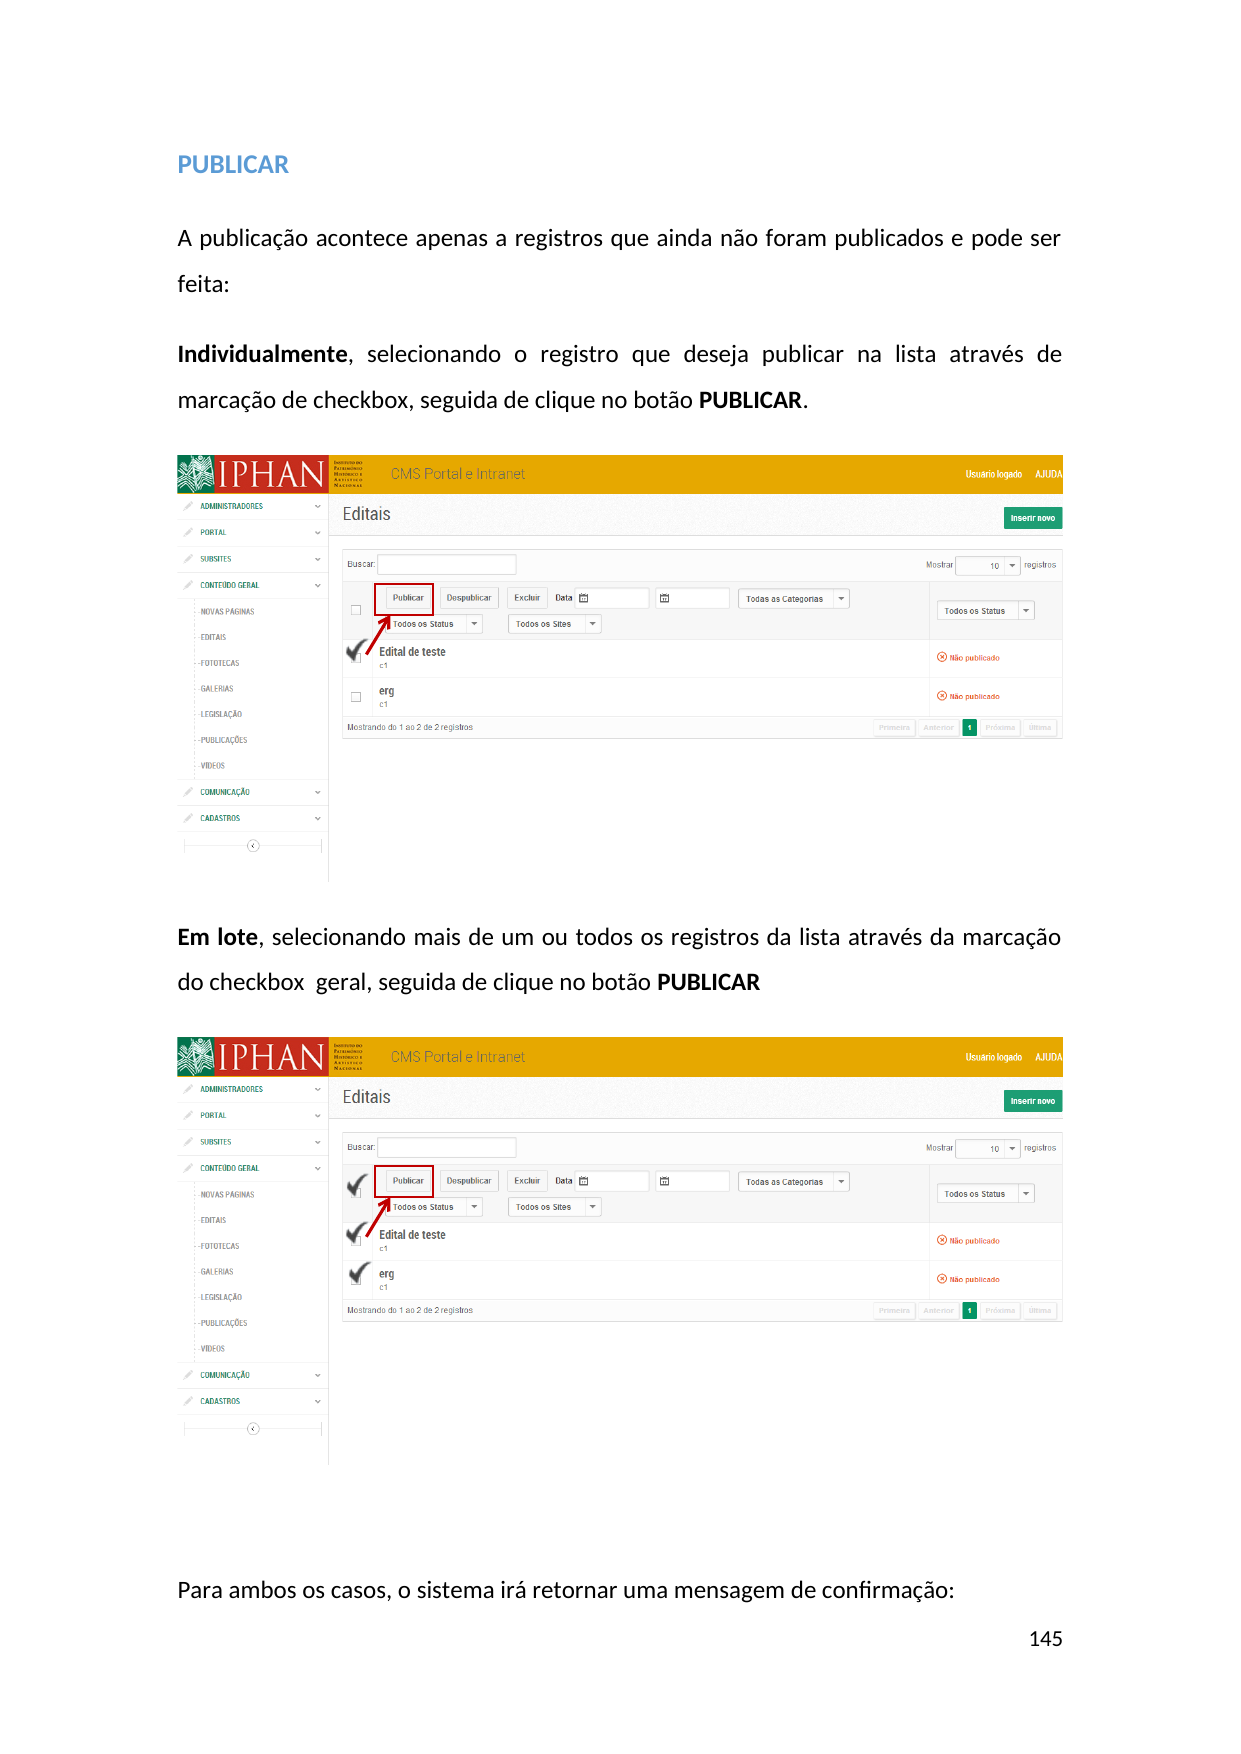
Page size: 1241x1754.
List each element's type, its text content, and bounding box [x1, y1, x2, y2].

text Para ambos os casos, o sistema irá retornar uma mensagem de confirmação: [177, 1574, 1063, 1604]
picture [177, 1037, 1063, 1465]
text Em lote, selecionando mais de um ou todos os registros da lista através da marcação do checkbox geral, seguida de clique no botão PUBLICAR [177, 921, 1063, 997]
text Individualmente, selecionando o registro que deseja publicar na lista através de marcação de checkbox, seguida de clique no botão PUBLICAR. [177, 338, 1063, 415]
text A publicação acontece apenas a registros que ainda não foram publicados e pode ser feita: [177, 222, 1063, 298]
picture [177, 455, 1063, 882]
subtitle PUBLICAR [177, 148, 1063, 181]
